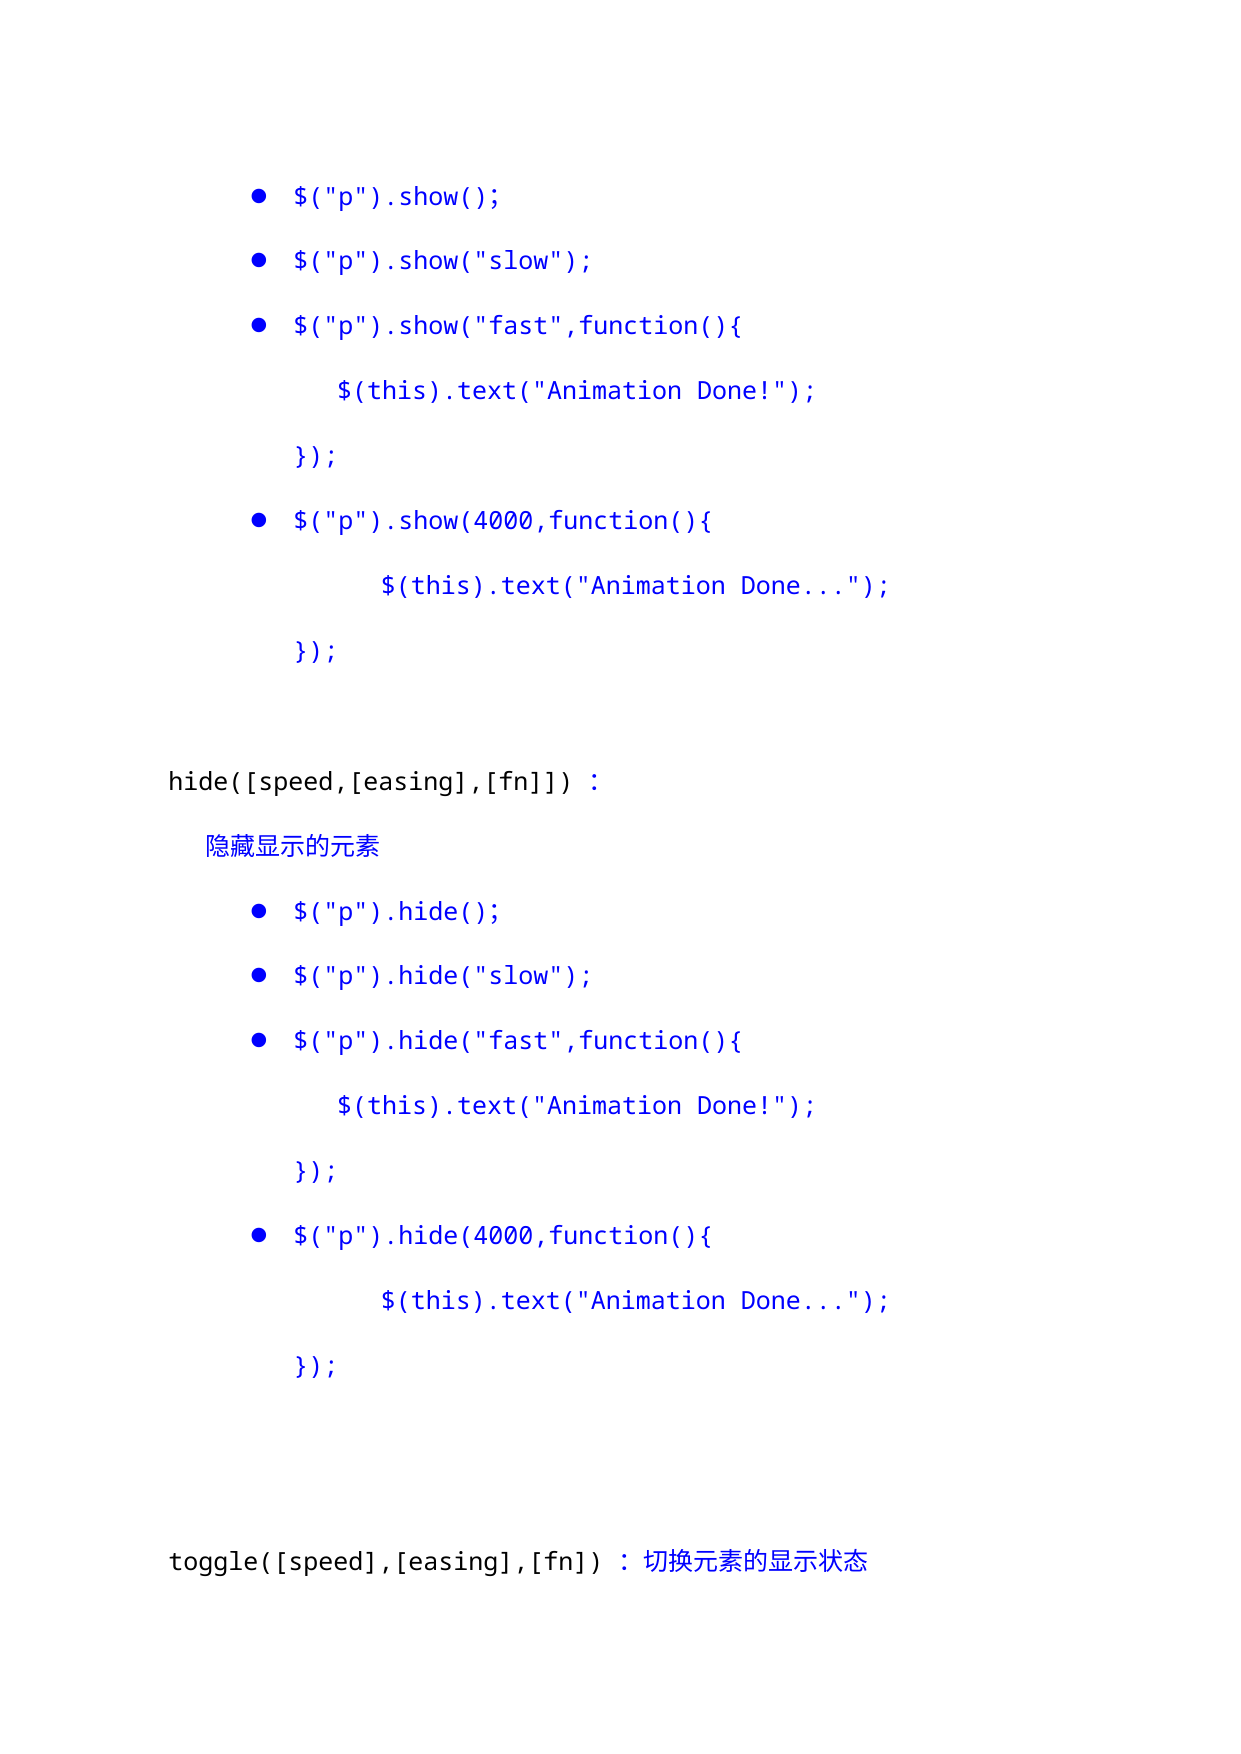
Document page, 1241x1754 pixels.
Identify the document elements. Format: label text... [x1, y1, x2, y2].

text 隐藏显示的元素 [168, 812, 1122, 877]
text $(this).text("Animation Done!"); [249, 1072, 1122, 1137]
list $("p").hide("slow"); [249, 942, 1122, 1007]
text }); [256, 1332, 1122, 1397]
text }); [249, 1137, 1122, 1202]
text $(this).text("Animation Done..."); [212, 552, 1122, 617]
text hide([speed,[easing],[fn]]) ： [168, 747, 1122, 812]
text }); [256, 617, 1122, 682]
list $("p").show()； [249, 162, 1122, 227]
list $("p").show("slow"); [249, 227, 1122, 292]
text $(this).text("Animation Done!"); [249, 357, 1122, 422]
list $("p").hide(4000,function(){ [249, 1202, 1122, 1267]
list $("p").hide()； [249, 877, 1122, 942]
text $(this).text("Animation Done..."); [212, 1267, 1122, 1332]
list $("p").show("fast",function(){ [249, 292, 1122, 357]
list $("p").show(4000,function(){ [249, 487, 1122, 552]
text toggle([speed],[easing],[fn]) ：切换元素的显示状态 [168, 1527, 1122, 1592]
list $("p").hide("fast",function(){ [249, 1007, 1122, 1072]
text }); [249, 422, 1122, 487]
